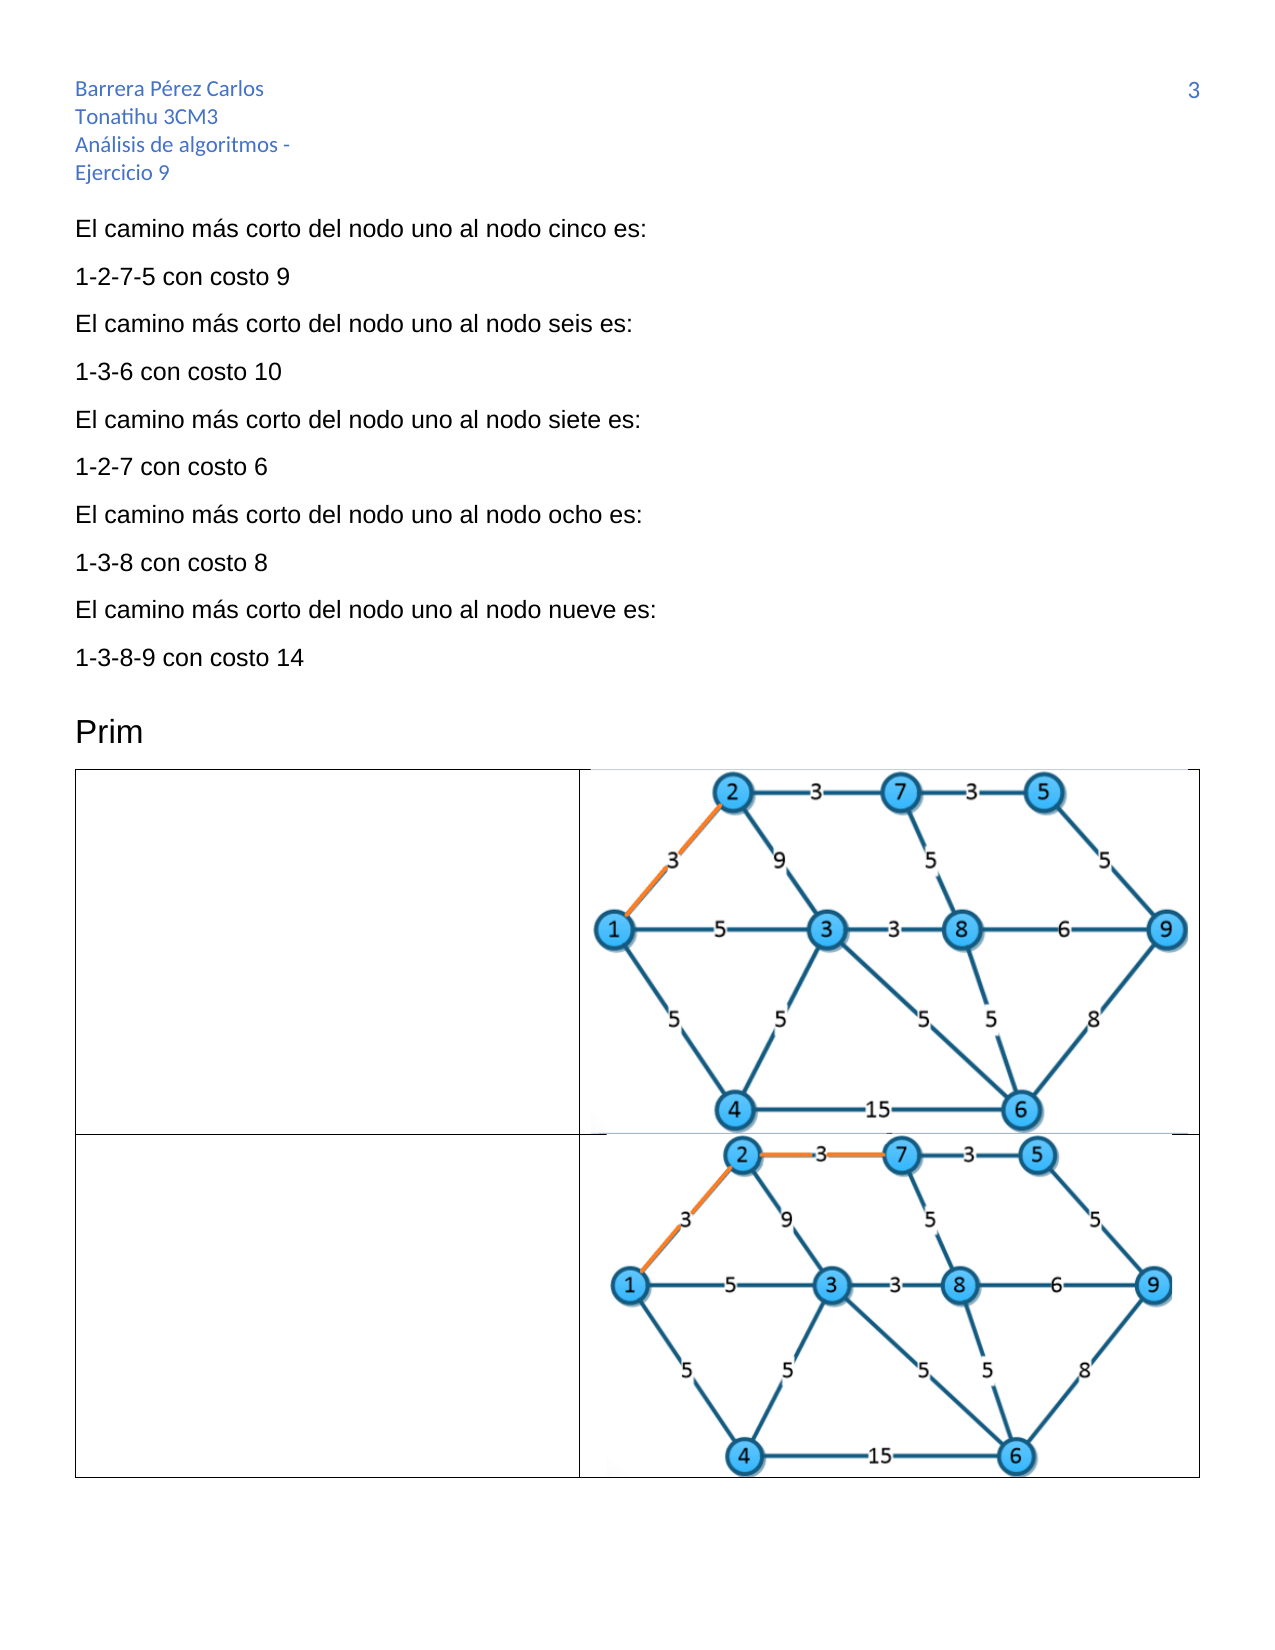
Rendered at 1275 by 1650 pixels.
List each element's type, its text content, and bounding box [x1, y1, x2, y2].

text El camino más corto del nodo uno al nodo ocho es: [75, 500, 1200, 529]
table_cell [1173, 1135, 1199, 1477]
text 1-2-7-5 con costo 9 [75, 262, 1200, 290]
table_header [580, 770, 590, 1134]
picture [590, 769, 1189, 1477]
text 1-3-8-9 con costo 14 [75, 643, 1200, 672]
text 1-3-8 con costo 8 [75, 548, 1200, 577]
table_header [76, 770, 579, 1134]
text El camino más corto del nodo uno al nodo siete es: [75, 405, 1200, 433]
text El camino más corto del nodo uno al nodo cinco es: [75, 214, 1200, 243]
table_cell [580, 1135, 606, 1477]
table_cell [76, 1135, 579, 1477]
table_header [1189, 770, 1199, 1134]
text 1-3-6 con costo 10 [75, 357, 1200, 386]
text El camino más corto del nodo uno al nodo nueve es: [75, 596, 1200, 624]
subtitle Prim [75, 712, 1200, 750]
text 1-2-7 con costo 6 [75, 452, 1200, 481]
text El camino más corto del nodo uno al nodo seis es: [75, 309, 1200, 338]
